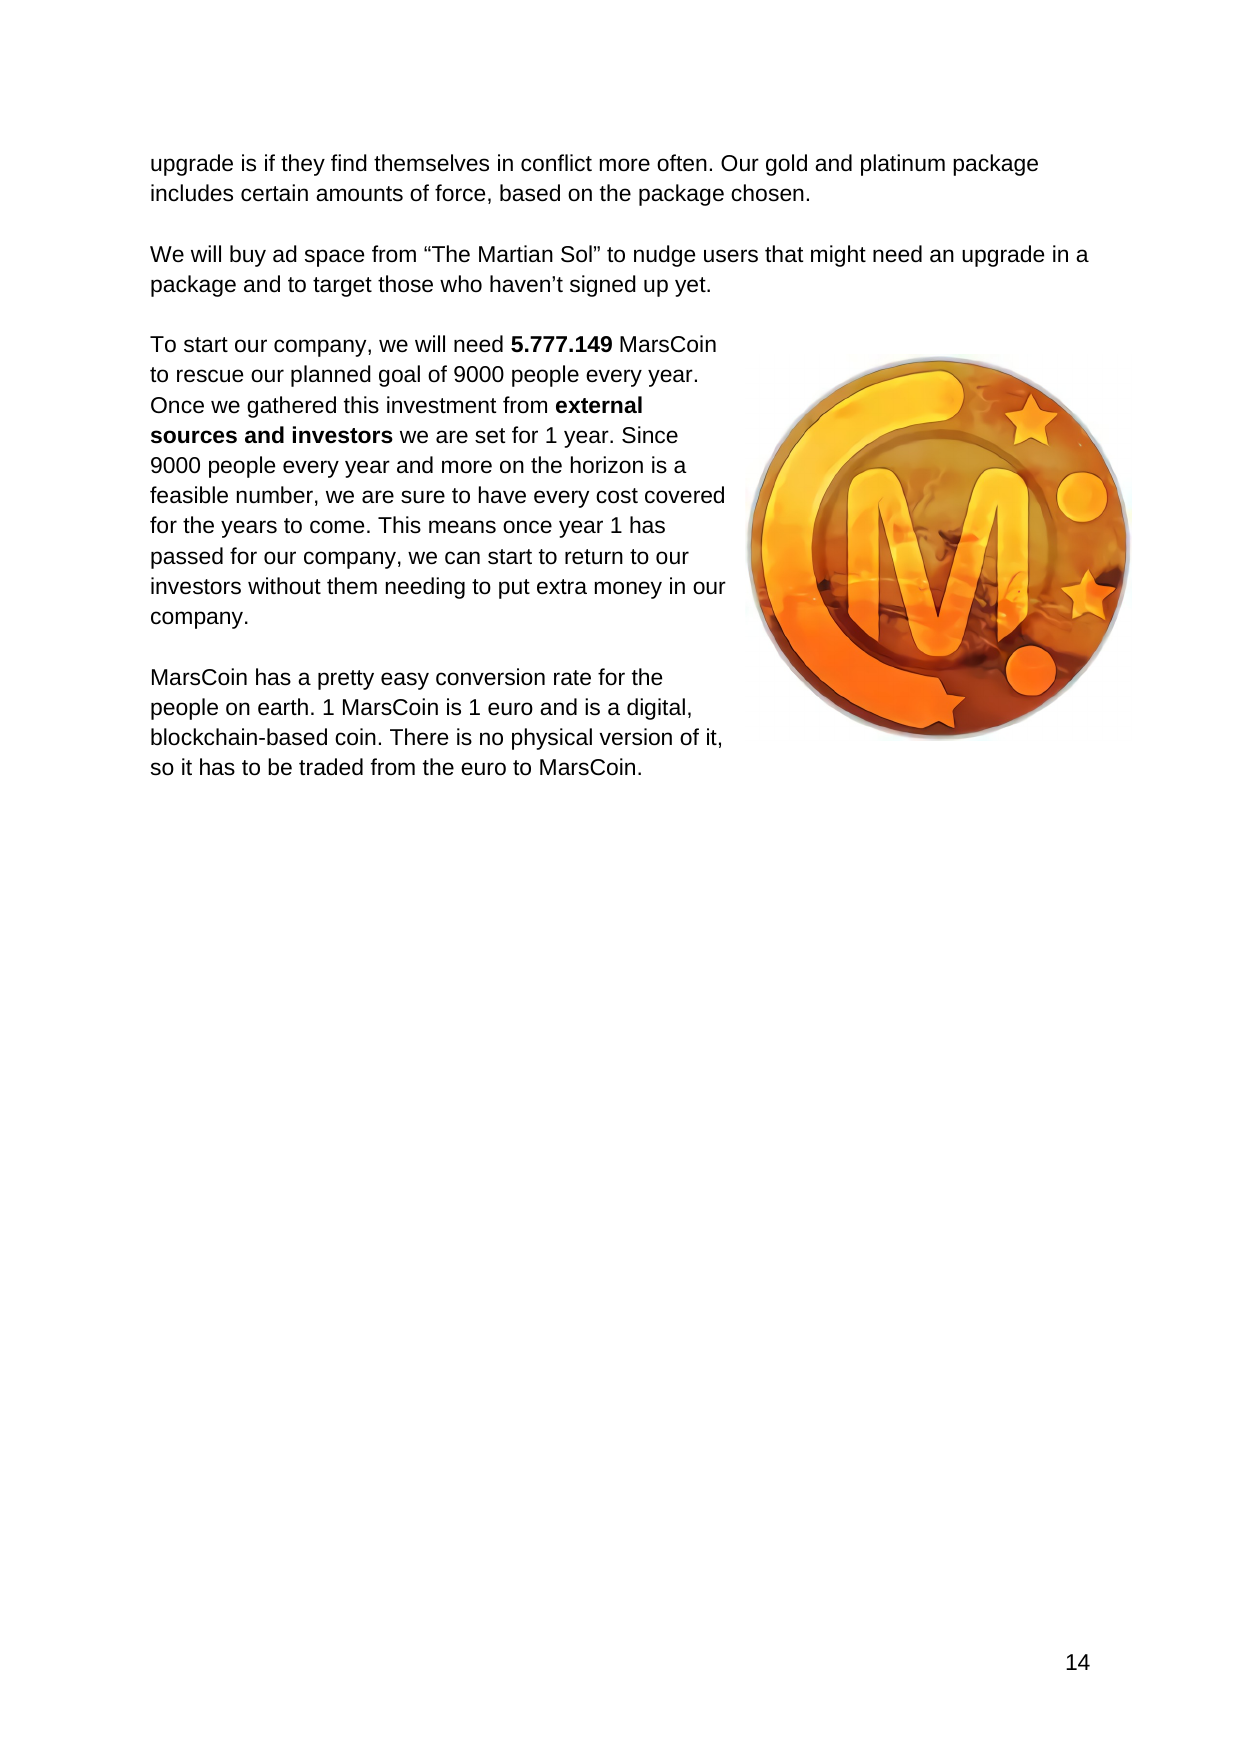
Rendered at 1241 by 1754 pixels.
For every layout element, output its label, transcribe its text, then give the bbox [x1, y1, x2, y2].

text MarsCoin has a pretty easy conversion rate for the people on earth. 1 MarsCoin is 1 euro and is a digital, blockchain-based coin. There is no physical version of it, so it has to be traded from the euro to MarsCoin. [150, 663, 1090, 811]
text We will buy ad space from “The Martian Sol” to nudge users that might need an upgrade in a package and to target those who haven’t signed up yet. [150, 241, 1090, 297]
picture [745, 354, 1132, 741]
text To start our company, we will need 5.777.149 MarsCoin to rescue our planned goal of 9000 people every year. Once we gathered this investment from external sources and investors we are set for 1 year. Since 9000 people every year and more on the horizon is a feasible number, we are sure to have every cost covered for the years to come. This means once year 1 has passed for our company, we can start to return to our investors without them needing to put extra money in our company. [150, 331, 1090, 629]
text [150, 150, 1090, 207]
